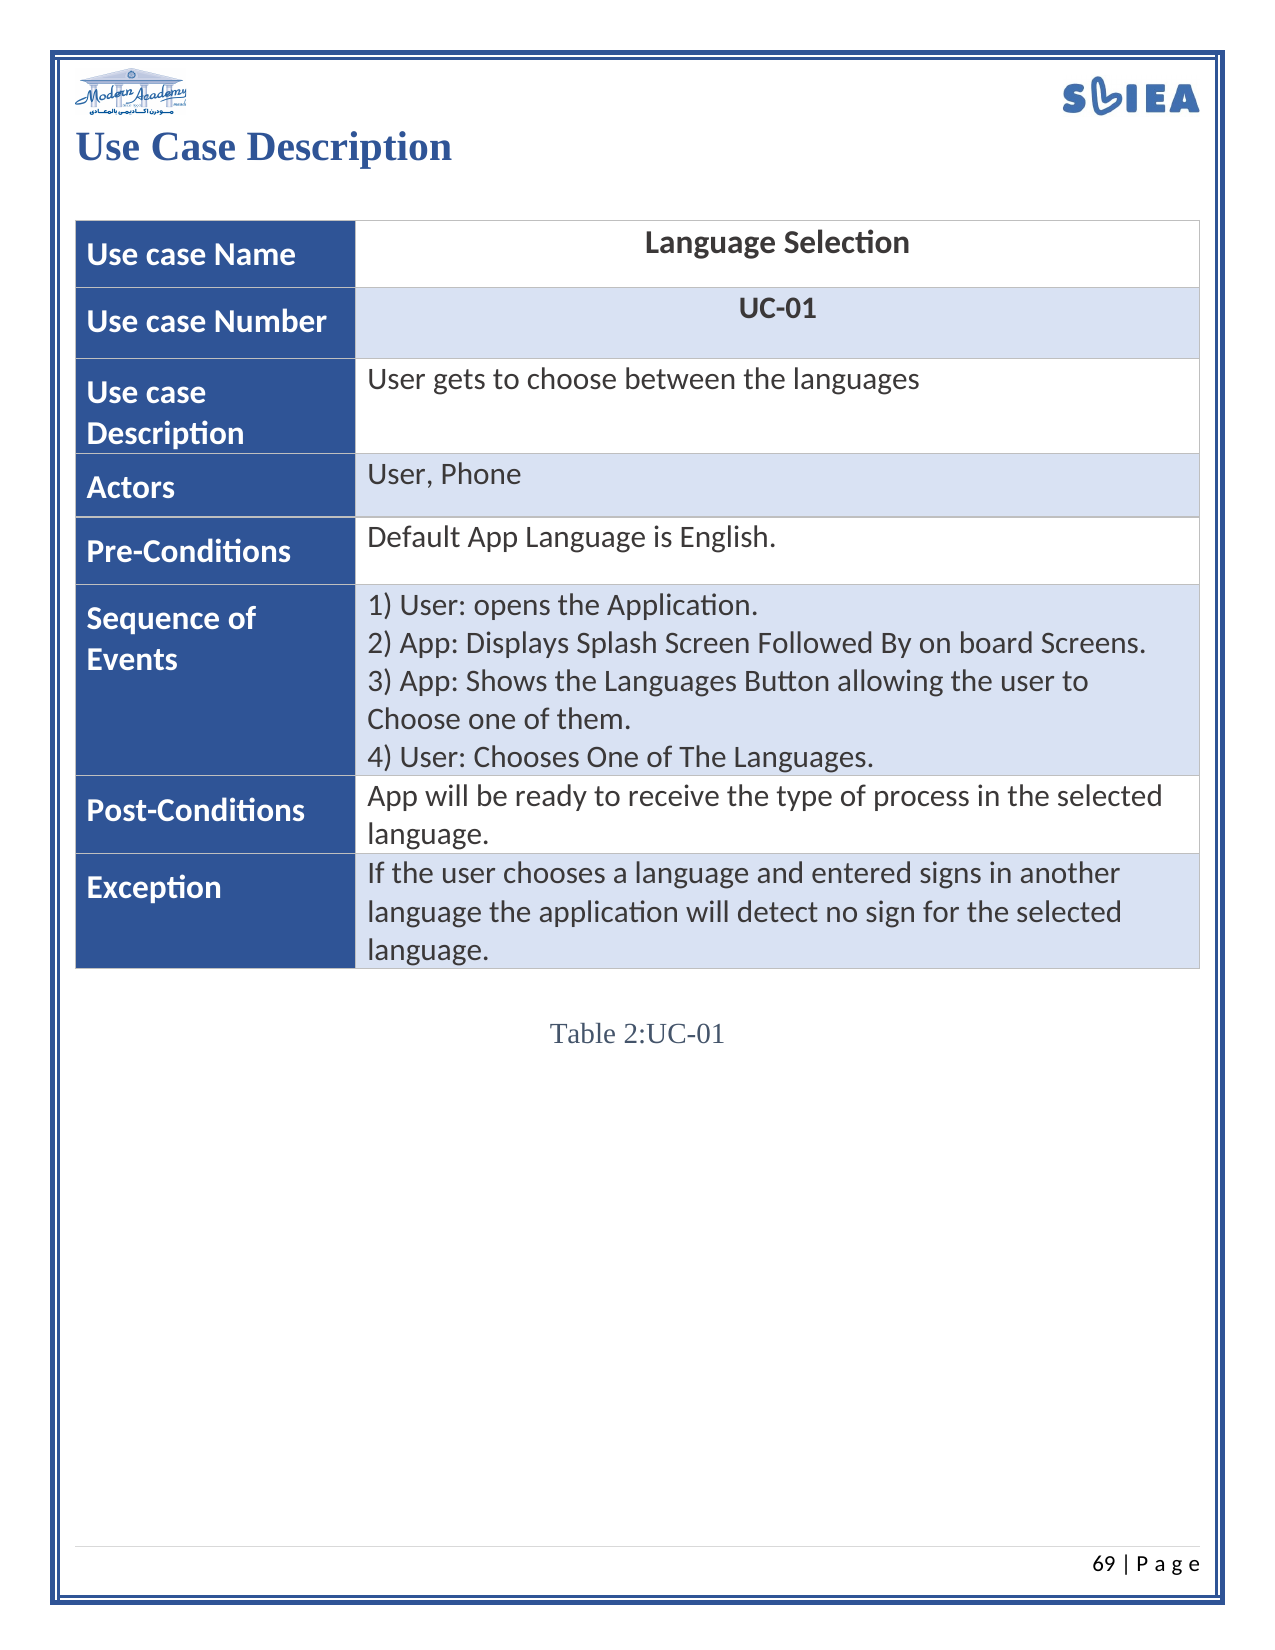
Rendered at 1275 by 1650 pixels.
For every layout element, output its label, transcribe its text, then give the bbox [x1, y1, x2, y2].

table_cell Default App Language is English. [356, 518, 1199, 584]
table_cell Post-Conditions [76, 776, 355, 853]
picture [1062, 75, 1200, 117]
table_cell Use case Number [76, 288, 355, 358]
table_cell User gets to choose between the languages [356, 359, 1199, 453]
table_cell 1) User: opens the Application. 2) App: Displays Splash Screen Followed By on board Screens. 3) App: Shows the Languages Button allowing the user to Choose one of them. 4) User: Chooses One of The Languages. [356, 585, 1199, 775]
table_cell Sequence of Events [76, 585, 355, 775]
table_cell User, Phone [356, 454, 1199, 516]
table_cell Exception [76, 854, 355, 968]
table_cell Actors [76, 454, 355, 516]
subtitle Use Case Description [75, 121, 1200, 169]
table_cell Pre-Conditions [76, 518, 355, 584]
table_cell Use case Description [76, 359, 355, 453]
text Table 2:UC-01 [75, 1016, 1200, 1049]
table_header Use case Name [76, 221, 355, 287]
table_cell If the user chooses a language and entered signs in another language the application will detect no sign for the selected language. [356, 854, 1199, 968]
table_cell UC-01 [356, 288, 1199, 358]
table_header Language Selection [356, 221, 1199, 287]
table_cell App will be ready to receive the type of process in the selected language. [356, 776, 1199, 853]
picture [75, 68, 187, 115]
